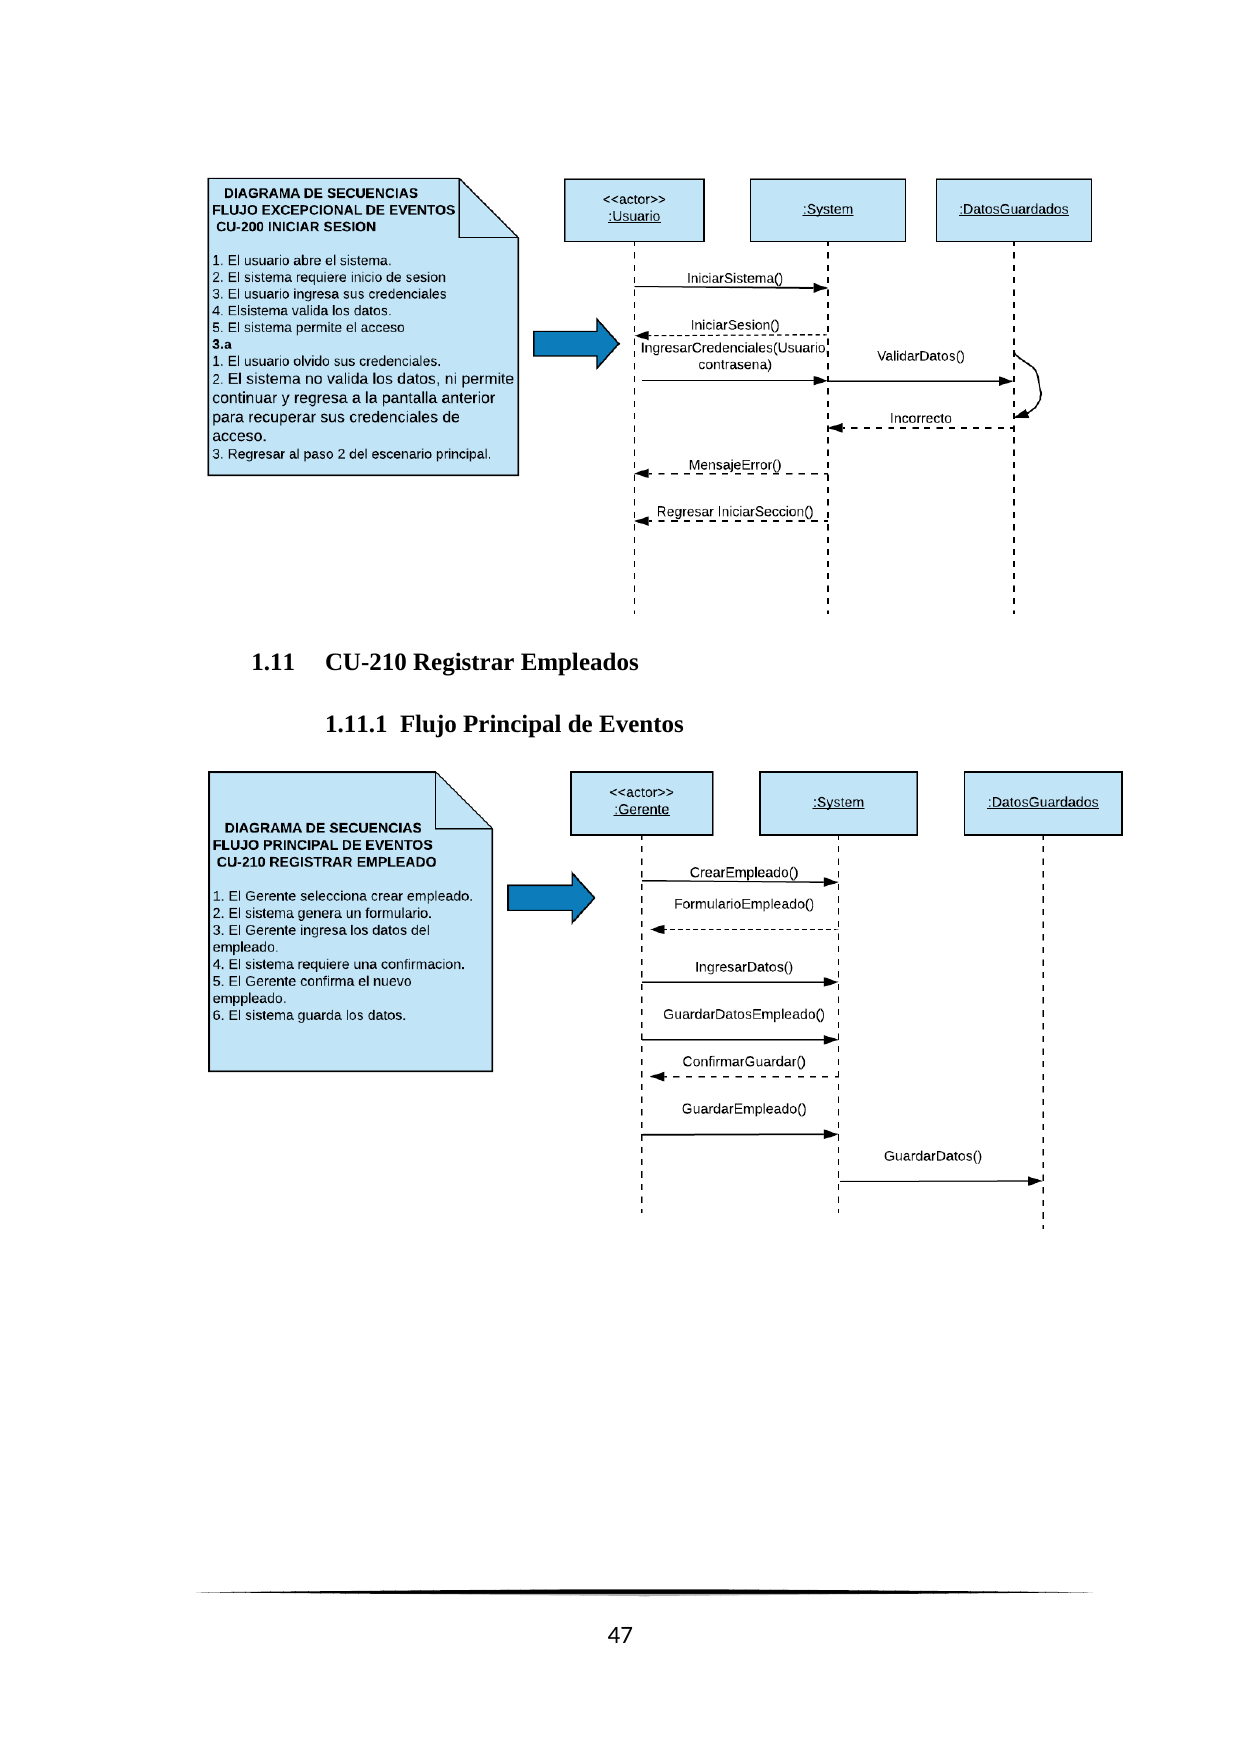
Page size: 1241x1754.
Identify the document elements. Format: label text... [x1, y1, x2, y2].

picture [177, 147, 1122, 645]
picture [177, 740, 1153, 1260]
list Flujo Principal de Eventos [325, 709, 1013, 738]
picture [195, 1588, 1093, 1597]
list CU-210 Registrar Empleados [251, 647, 1013, 676]
